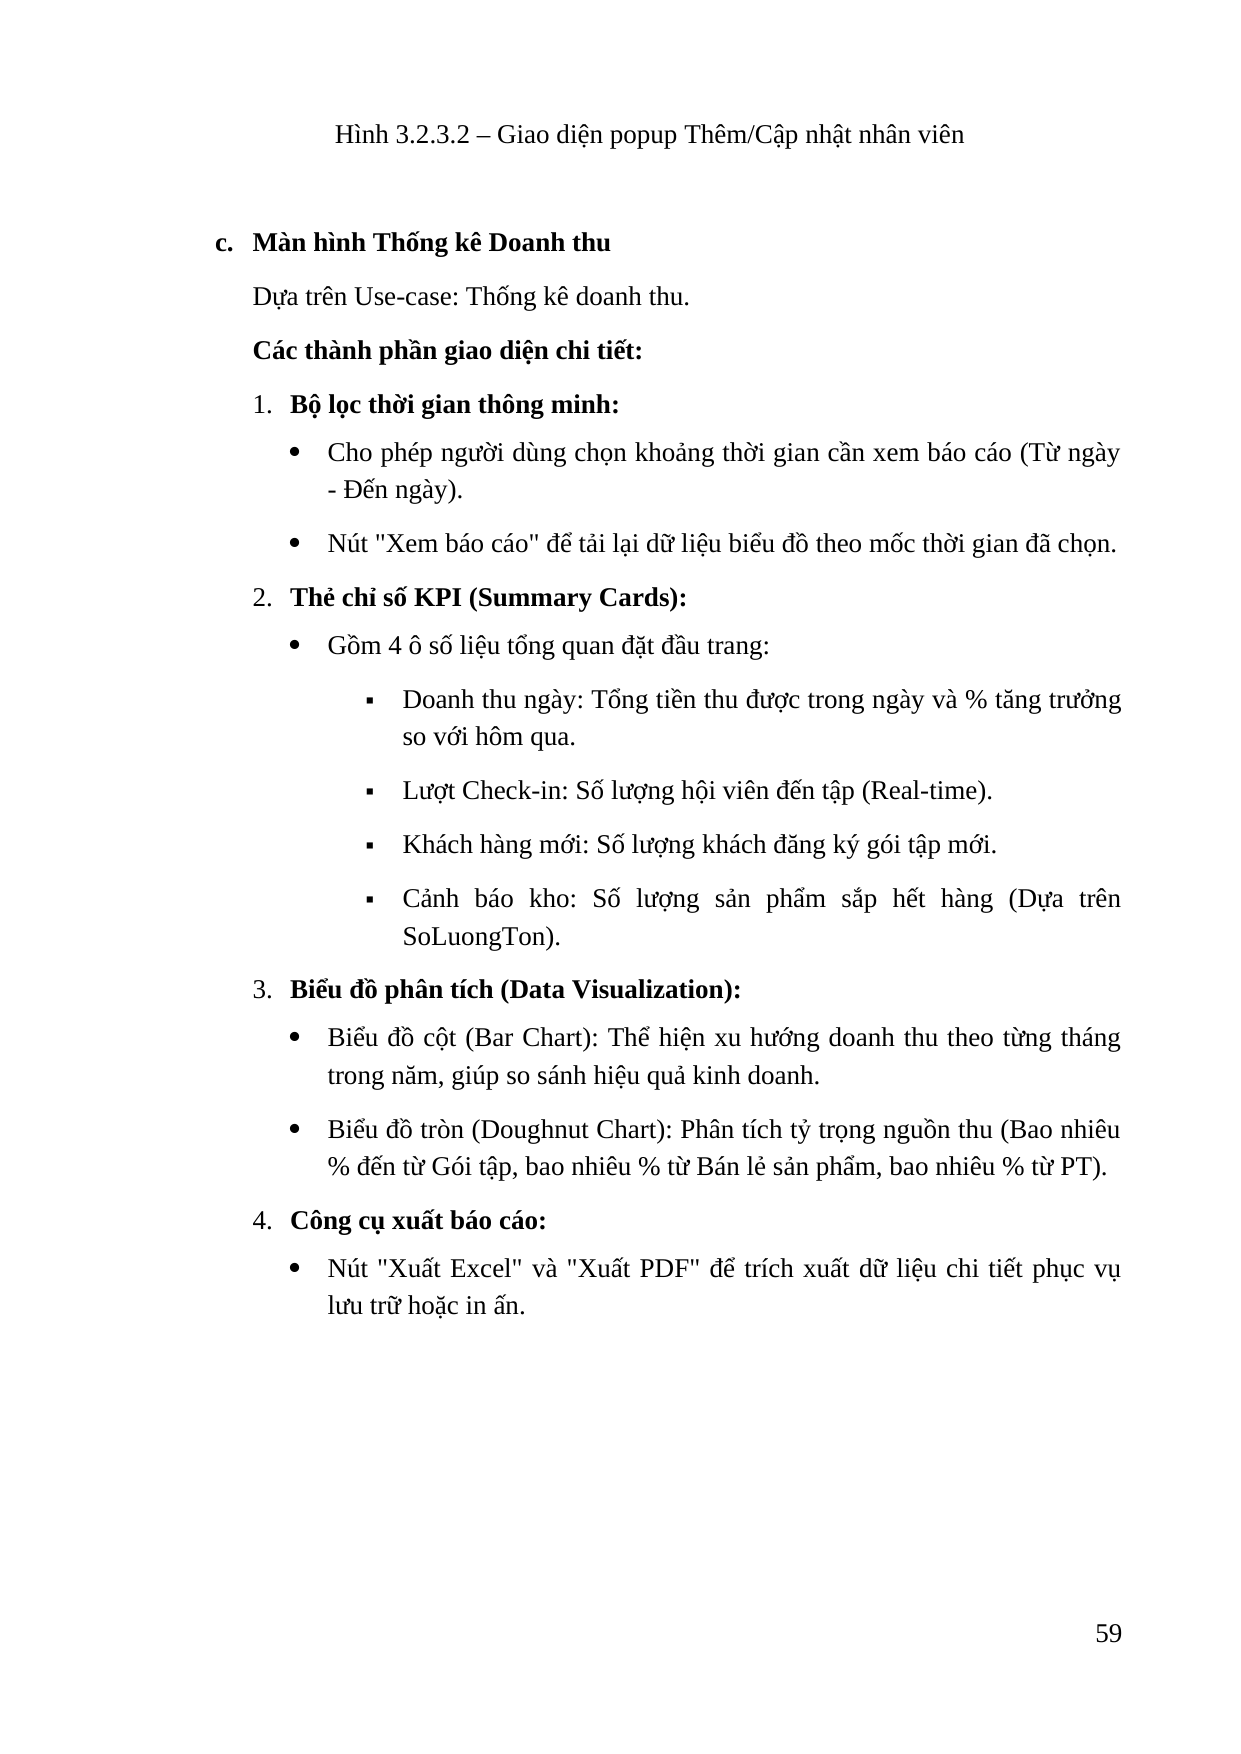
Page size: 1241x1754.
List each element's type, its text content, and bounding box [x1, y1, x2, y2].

text Dựa trên Use-case: Thống kê doanh thu. [177, 280, 1122, 311]
list Thẻ chỉ số KPI (Summary Cards): [252, 581, 1122, 612]
list Biểu đồ cột (Bar Chart): Thể hiện xu hướng doanh thu theo từng tháng trong năm, giúp so sánh hiệu quả kinh doanh. [290, 1021, 1122, 1090]
list Doanh thu ngày: Tổng tiền thu được trong ngày và % tăng trưởng so với hôm qua. [365, 683, 1122, 752]
list Khách hàng mới: Số lượng khách đăng ký gói tập mới. [365, 828, 1122, 859]
list Màn hình Thống kê Doanh thu [215, 226, 1122, 257]
list Nút "Xem báo cáo" để tải lại dữ liệu biểu đồ theo mốc thời gian đã chọn. [290, 527, 1122, 558]
list Cảnh báo kho: Số lượng sản phẩm sắp hết hàng (Dựa trên SoLuongTon). [365, 882, 1122, 951]
text Hình 3.2.3.2 – Giao diện popup Thêm/Cập nhật nhân viên [177, 118, 1122, 149]
list Nút "Xuất Excel" và "Xuất PDF" để trích xuất dữ liệu chi tiết phục vụ lưu trữ hoặc in ấn. [290, 1252, 1122, 1321]
list Gồm 4 ô số liệu tổng quan đặt đầu trang: [290, 629, 1122, 660]
list Cho phép người dùng chọn khoảng thời gian cần xem báo cáo (Từ ngày - Đến ngày). [290, 436, 1122, 504]
text Các thành phần giao diện chi tiết: [177, 334, 1122, 365]
list Biểu đồ tròn (Doughnut Chart): Phân tích tỷ trọng nguồn thu (Bao nhiêu % đến từ Gói tập, bao nhiêu % từ Bán lẻ sản phẩm, bao nhiêu % từ PT). [290, 1113, 1122, 1181]
list Lượt Check-in: Số lượng hội viên đến tập (Real-time). [365, 774, 1122, 806]
list Biểu đồ phân tích (Data Visualization): [252, 974, 1122, 1005]
list Bộ lọc thời gian thông minh: [252, 388, 1122, 419]
list Công cụ xuất báo cáo: [252, 1204, 1122, 1235]
